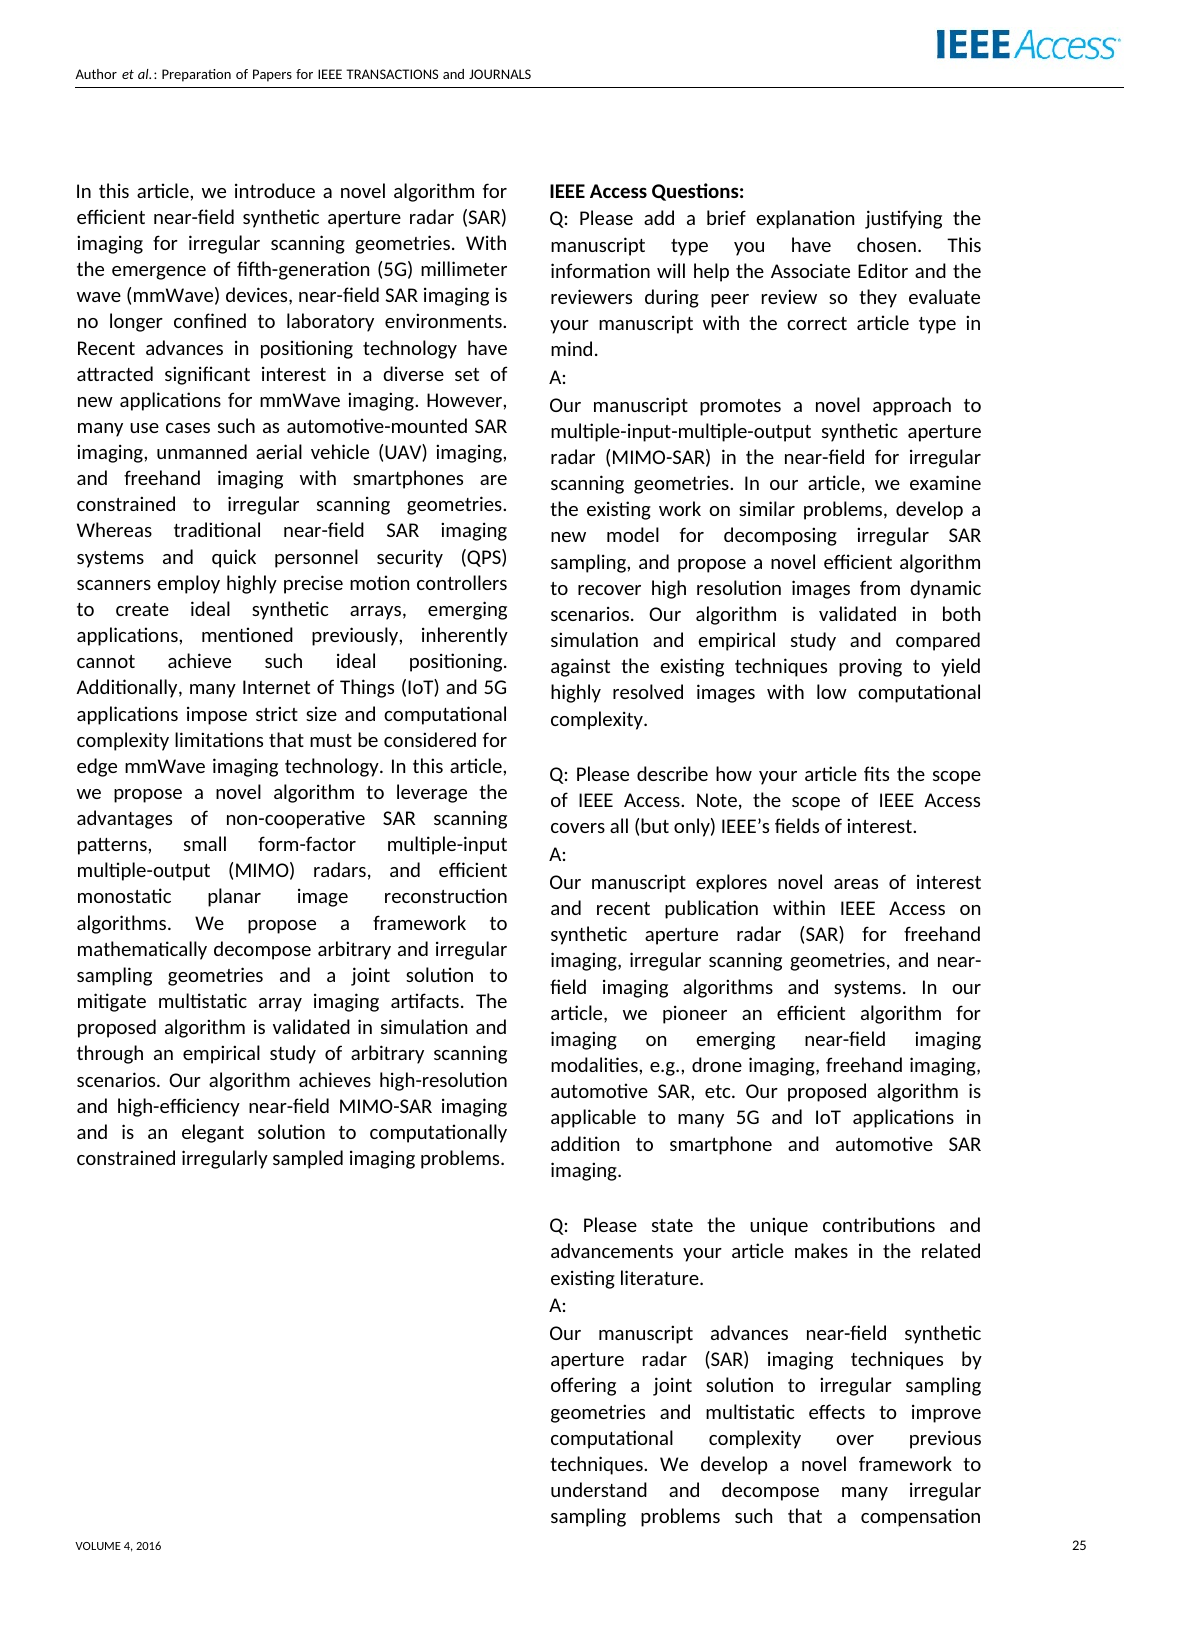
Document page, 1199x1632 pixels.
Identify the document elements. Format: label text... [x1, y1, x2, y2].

text Q: Please add a brief explanation justifying the manuscript type you have chosen. This information will help the Associate Editor and the reviewers during peer review so they evaluate your manuscript with the correct article type in mind. [549, 206, 982, 362]
text Q: Please describe how your article fits the scope of IEEE Access. Note, the scope of IEEE Access covers all (but only) IEEE’s fields of interest. [549, 761, 982, 839]
text A: [549, 841, 982, 867]
text Our manuscript promotes a novel approach to multiple-input-multiple-output synthetic aperture radar (MIMO-SAR) in the near-field for irregular scanning geometries. In our article, we examine the existing work on similar problems, develop a new model for decomposing irregular SAR sampling, and propose a novel efficient algorithm to recover high resolution images from dynamic scenarios. Our algorithm is validated in both simulation and empirical study and compared against the existing techniques proving to yield highly resolved images with low computational complexity. [549, 392, 982, 731]
text A: [549, 364, 982, 389]
picture [934, 27, 1124, 76]
text IEEE Access Questions: [549, 178, 982, 203]
text Q: Please state the unique contributions and advancements your article makes in the related existing literature. [549, 1212, 982, 1290]
text A: [549, 1293, 982, 1318]
text In this article, we introduce a novel algorithm for efficient near-field synthetic aperture radar (SAR) imaging for irregular scanning geometries. With the emergence of fifth-generation (5G) millimeter wave (mmWave) devices, near-field SAR imaging is no longer confined to laboratory environments. Recent advances in positioning technology have attracted significant interest in a diverse set of new applications for mmWave imaging. However, many use cases such as automotive-mounted SAR imaging, unmanned aerial vehicle (UAV) imaging, and freehand imaging with smartphones are constrained to irregular scanning geometries. Whereas traditional near-field SAR imaging systems and quick personnel security (QPS) scanners employ highly precise motion controllers to create ideal synthetic arrays, emerging applications, mentioned previously, inherently cannot achieve such ideal positioning. Additionally, many Internet of Things (IoT) and 5G applications impose strict size and computational complexity limitations that must be considered for edge mmWave imaging technology. In this article, we propose a novel algorithm to leverage the advantages of non-cooperative SAR scanning patterns, small form-factor multiple-input multiple-output (MIMO) radars, and efficient monostatic planar image reconstruction algorithms. We propose a framework to mathematically decompose arbitrary and irregular sampling geometries and a joint solution to mitigate multistatic array imaging artifacts. The proposed algorithm is validated in simulation and through an empirical study of arbitrary scanning scenarios. Our algorithm achieves high-resolution and high-efficiency near-field MIMO-SAR imaging and is an elegant solution to computationally constrained irregularly sampled imaging problems. [75, 178, 508, 1171]
text Our manuscript explores novel areas of interest and recent publication within IEEE Access on synthetic aperture radar (SAR) for freehand imaging, irregular scanning geometries, and near-field imaging algorithms and systems. In our article, we pioneer an efficient algorithm for imaging on emerging near-field imaging modalities, e.g., drone imaging, freehand imaging, automotive SAR, etc. Our proposed algorithm is applicable to many 5G and IoT applications in addition to smartphone and automotive SAR imaging. [549, 869, 982, 1182]
